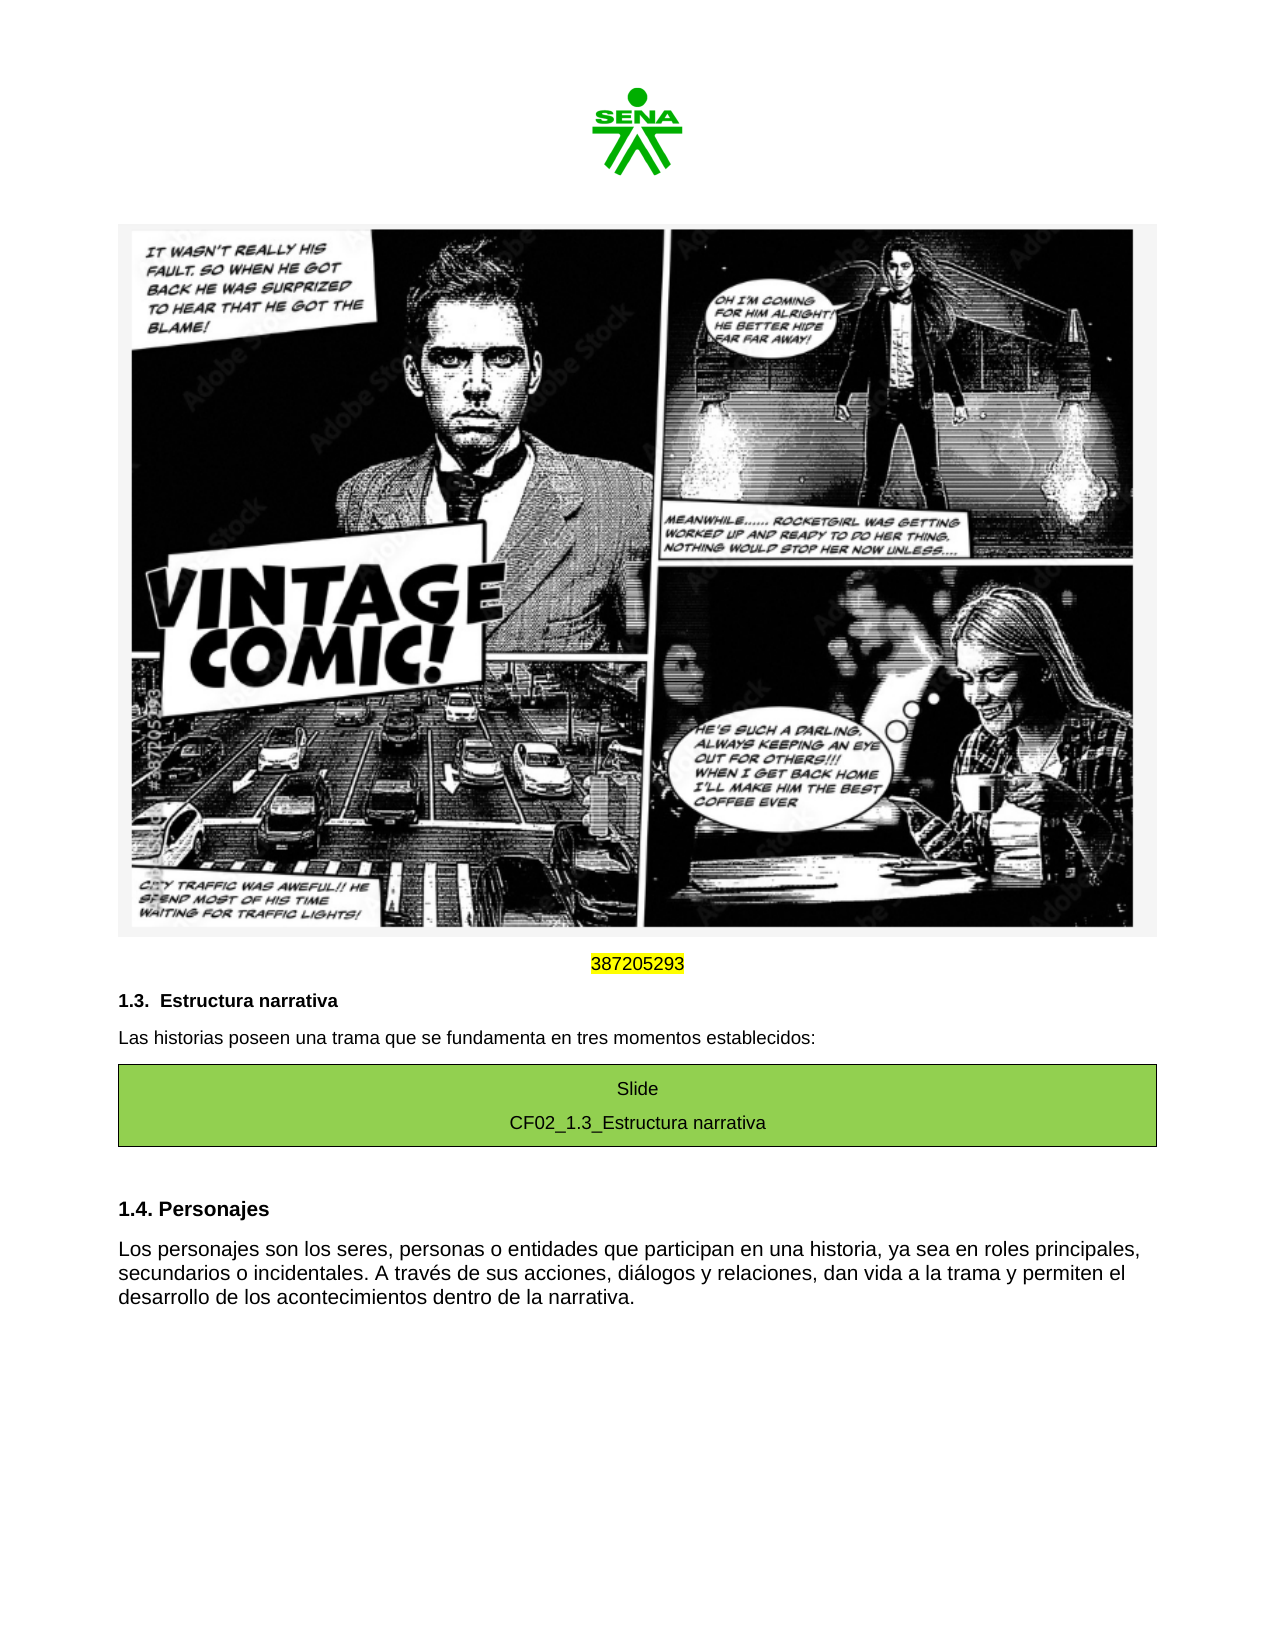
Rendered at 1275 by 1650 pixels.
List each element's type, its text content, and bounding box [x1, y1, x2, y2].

text Los personajes son los seres, personas o entidades que participan en una historia, ya sea en roles principales, secundarios o incidentales. A través de sus acciones, diálogos y relaciones, dan vida a la trama y permiten el desarrollo de los acontecimientos dentro de la narrativa. [118, 1237, 1157, 1309]
text 387205293 [118, 952, 1157, 974]
text 1.4. Personajes [118, 1197, 1157, 1221]
text 1.3. Estructura narrativa [118, 990, 1157, 1011]
table_header Slide CF02_1.3_Estructura narrativa [119, 1065, 1156, 1146]
text Las historias poseen una trama que se fundamenta en tres momentos establecidos: [118, 1027, 1157, 1048]
picture [118, 224, 1157, 937]
picture [592, 87, 683, 176]
